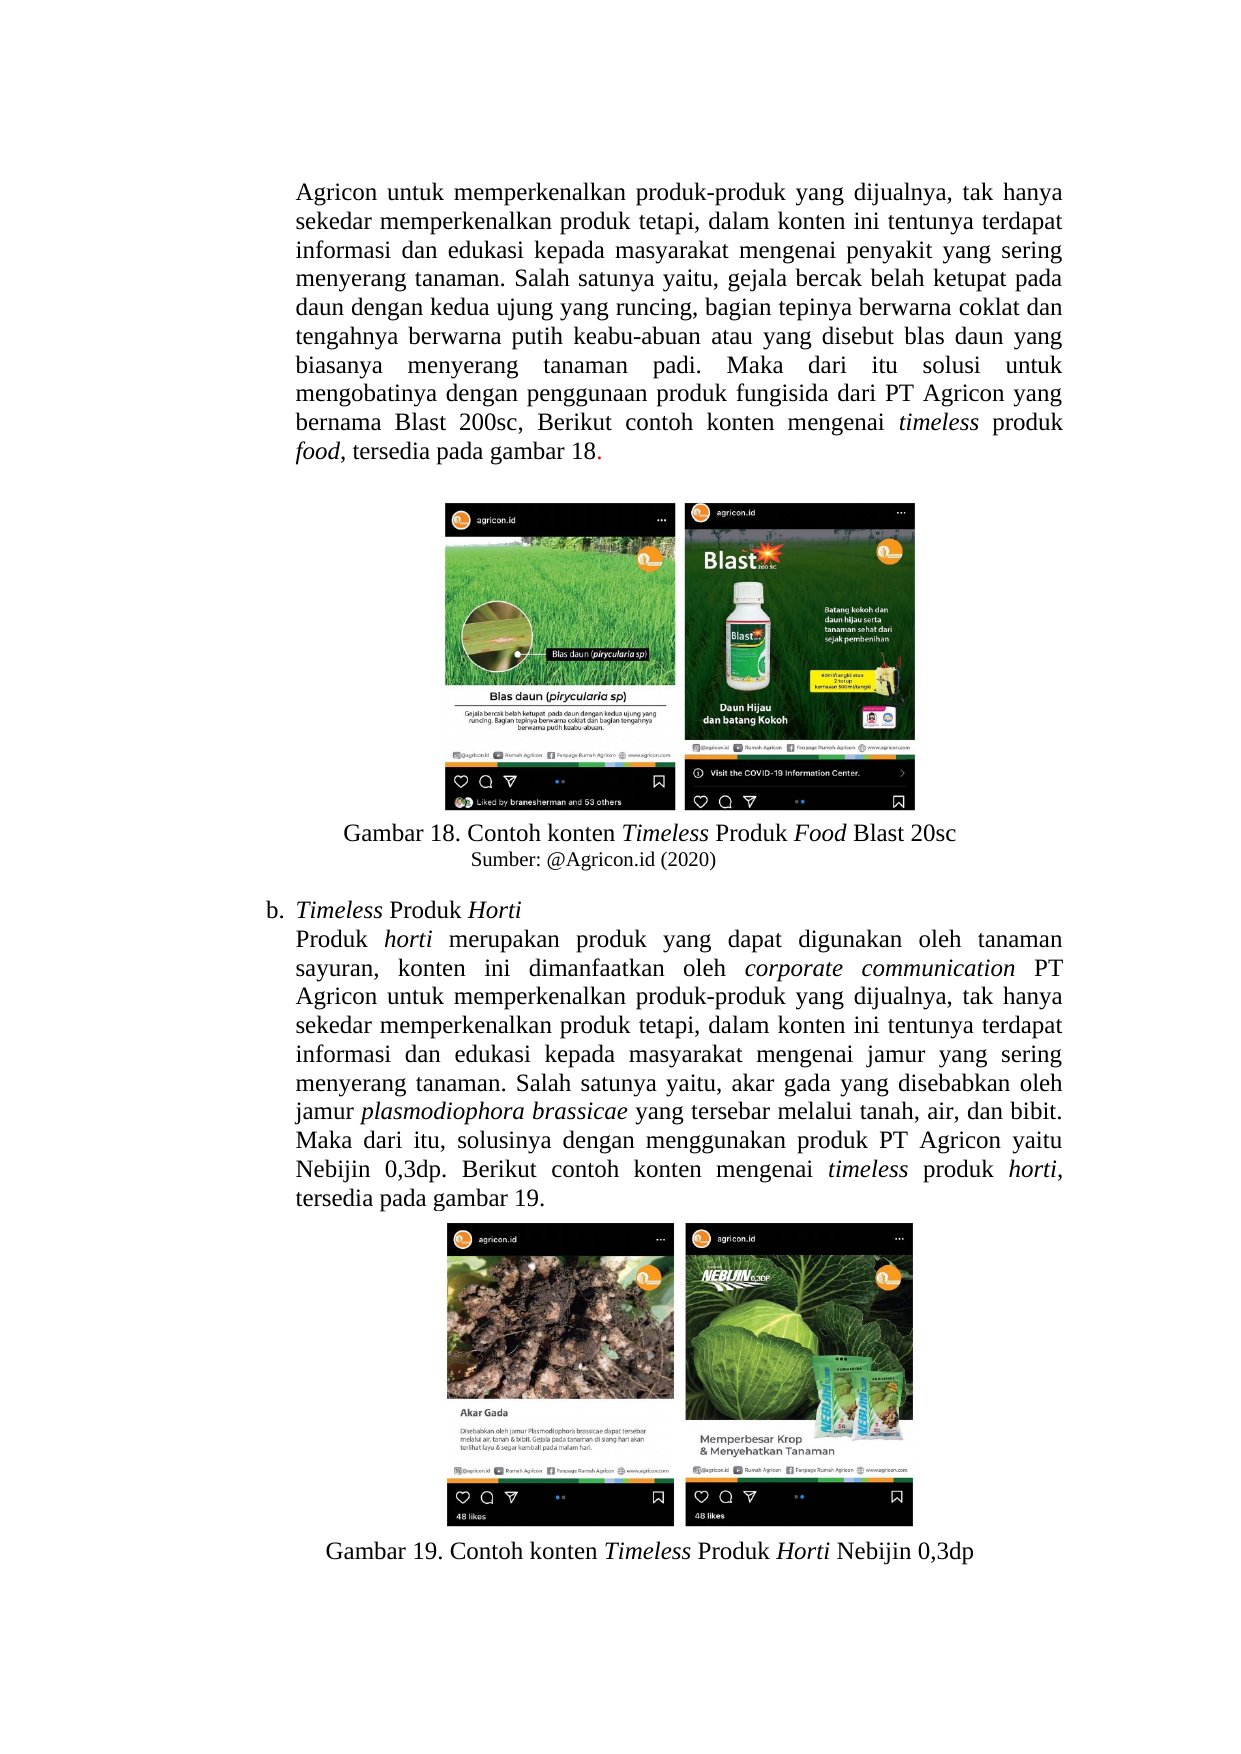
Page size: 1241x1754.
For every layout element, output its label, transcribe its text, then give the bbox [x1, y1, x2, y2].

list Timeless Produk Horti [266, 895, 1063, 924]
text Gambar 18. Contoh konten Timeless Produk Food Blast 20sc [236, 818, 1063, 847]
text Gambar 19. Contoh konten Timeless Produk Horti Nebijin 0,3dp [236, 1536, 1063, 1565]
text Sumber: @Agricon.id (2020) [236, 847, 1063, 871]
picture [435, 1211, 924, 1537]
picture [435, 493, 924, 819]
list Produk horti merupakan produk yang dapat digunakan oleh tanaman sayuran, konten ini dimanfaatkan oleh corporate communication PT Agricon untuk memperkenalkan produk-produk yang dijualnya, tak hanya sekedar memperkenalkan produk tetapi, dalam konten ini tentunya terdapat informasi dan edukasi kepada masyarakat mengenai jamur yang sering menyerang tanaman. Salah satunya yaitu, akar gada yang disebabkan oleh jamur plasmodiophora brassicae yang tersebar melalui tanah, air, dan bibit. Maka dari itu, solusinya dengan menggunakan produk PT Agricon yaitu Nebijin 0,3dp. Berikut contoh konten mengenai timeless produk horti, tersedia pada gambar 19. [295, 924, 1063, 1211]
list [295, 177, 1063, 465]
